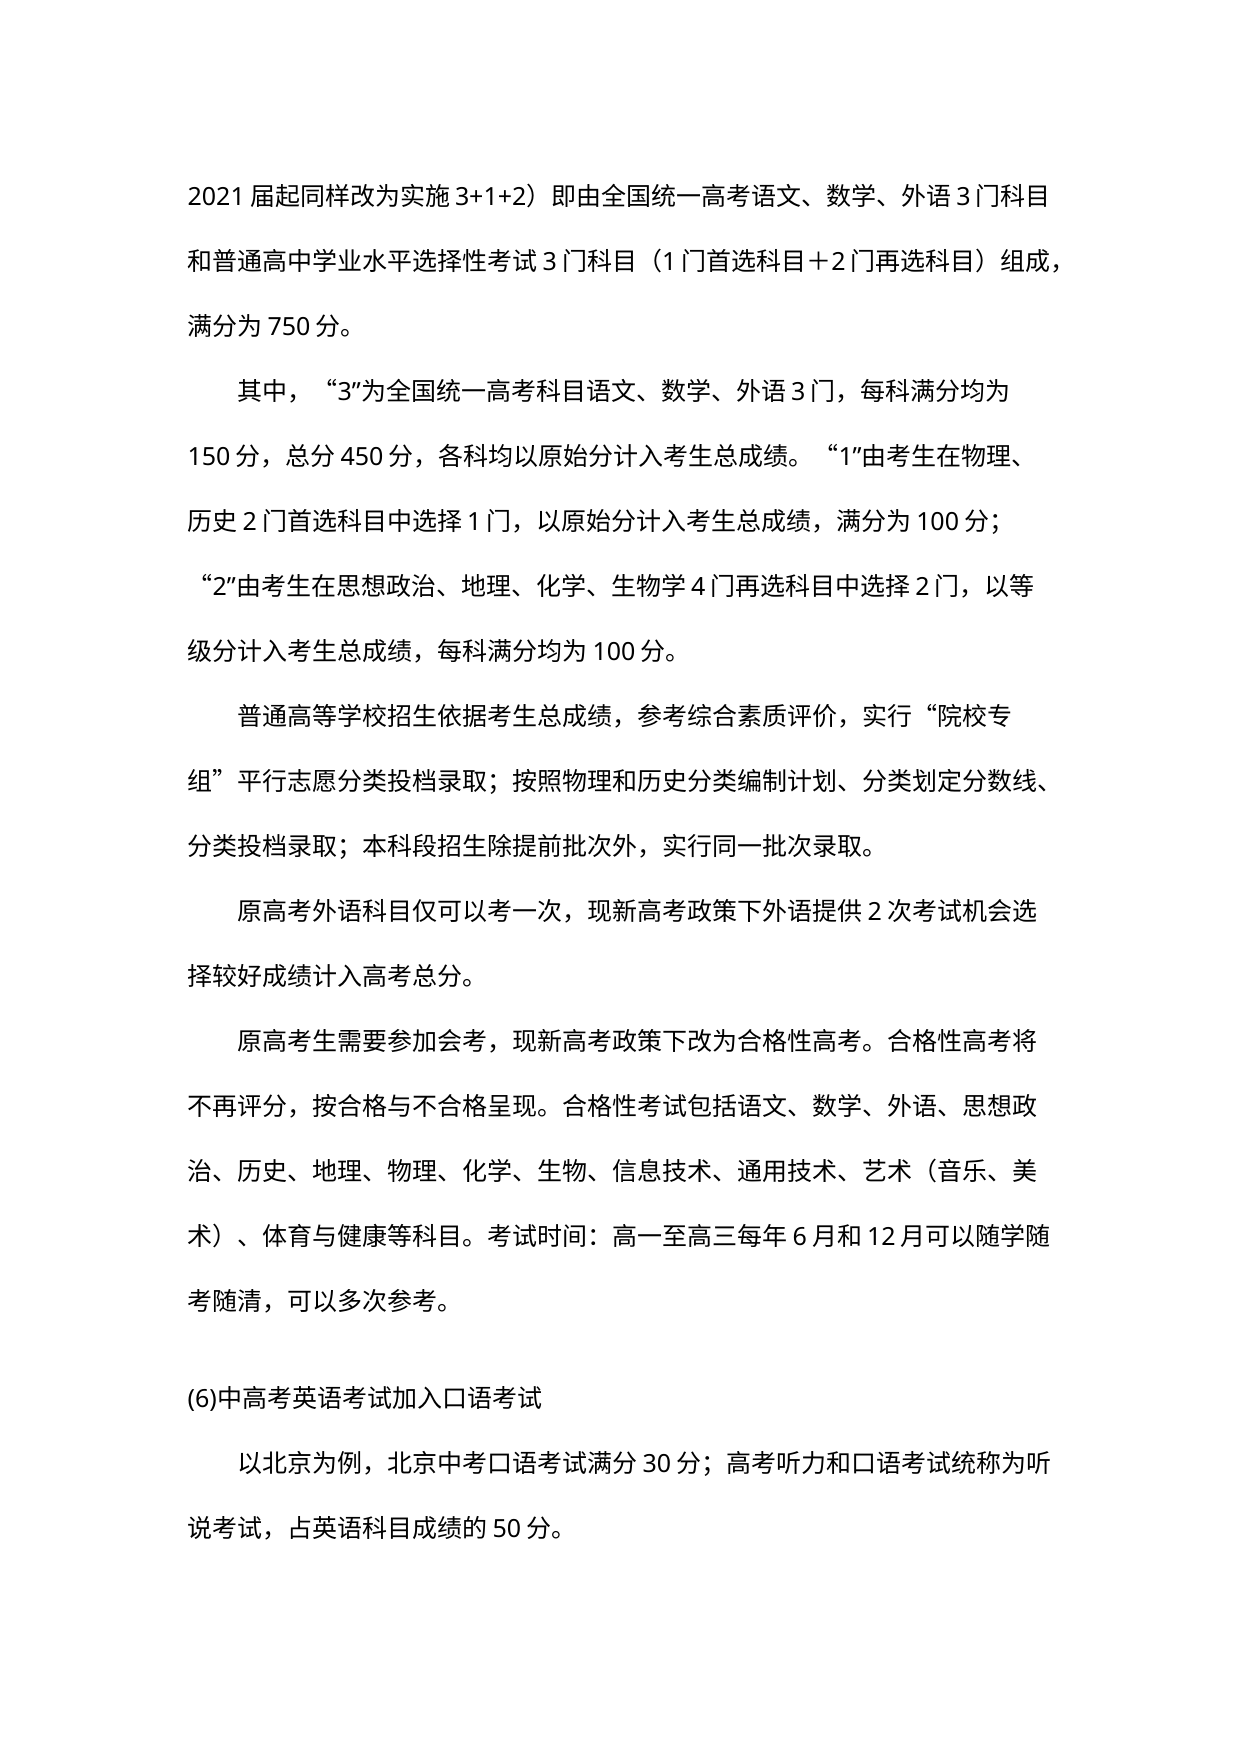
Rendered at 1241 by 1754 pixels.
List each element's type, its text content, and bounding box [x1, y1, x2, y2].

text (6)中高考英语考试加入口语考试 [187, 1364, 1053, 1429]
text 普通高等学校招生依据考生总成绩，参考综合素质评价，实行“院校专组”平行志愿分类投档录取；按照物理和历史分类编制计划、分类划定分数线、分类投档录取；本科段招生除提前批次外，实行同一批次录取。 [187, 682, 1053, 877]
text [187, 162, 1053, 357]
text 以北京为例，北京中考口语考试满分30分；高考听力和口语考试统称为听说考试，占英语科目成绩的50分。 [187, 1429, 1053, 1559]
text 其中，“3”为全国统一高考科目语文、数学、外语3门，每科满分均为150分，总分450分，各科均以原始分计入考生总成绩。“1”由考生在物理、历史2门首选科目中选择1门，以原始分计入考生总成绩，满分为100分；“2”由考生在思想政治、地理、化学、生物学4门再选科目中选择2门，以等级分计入考生总成绩，每科满分均为100分。 [187, 357, 1053, 682]
text 原高考外语科目仅可以考一次，现新高考政策下外语提供2次考试机会选择较好成绩计入高考总分。 [187, 877, 1053, 1007]
text 原高考生需要参加会考，现新高考政策下改为合格性高考。合格性高考将不再评分，按合格与不合格呈现。合格性考试包括语文、数学、外语、思想政治、历史、地理、物理、化学、生物、信息技术、通用技术、艺术（音乐、美术）、体育与健康等科目。考试时间：高一至高三每年6月和12月可以随学随考随清，可以多次参考。 [187, 1007, 1053, 1332]
